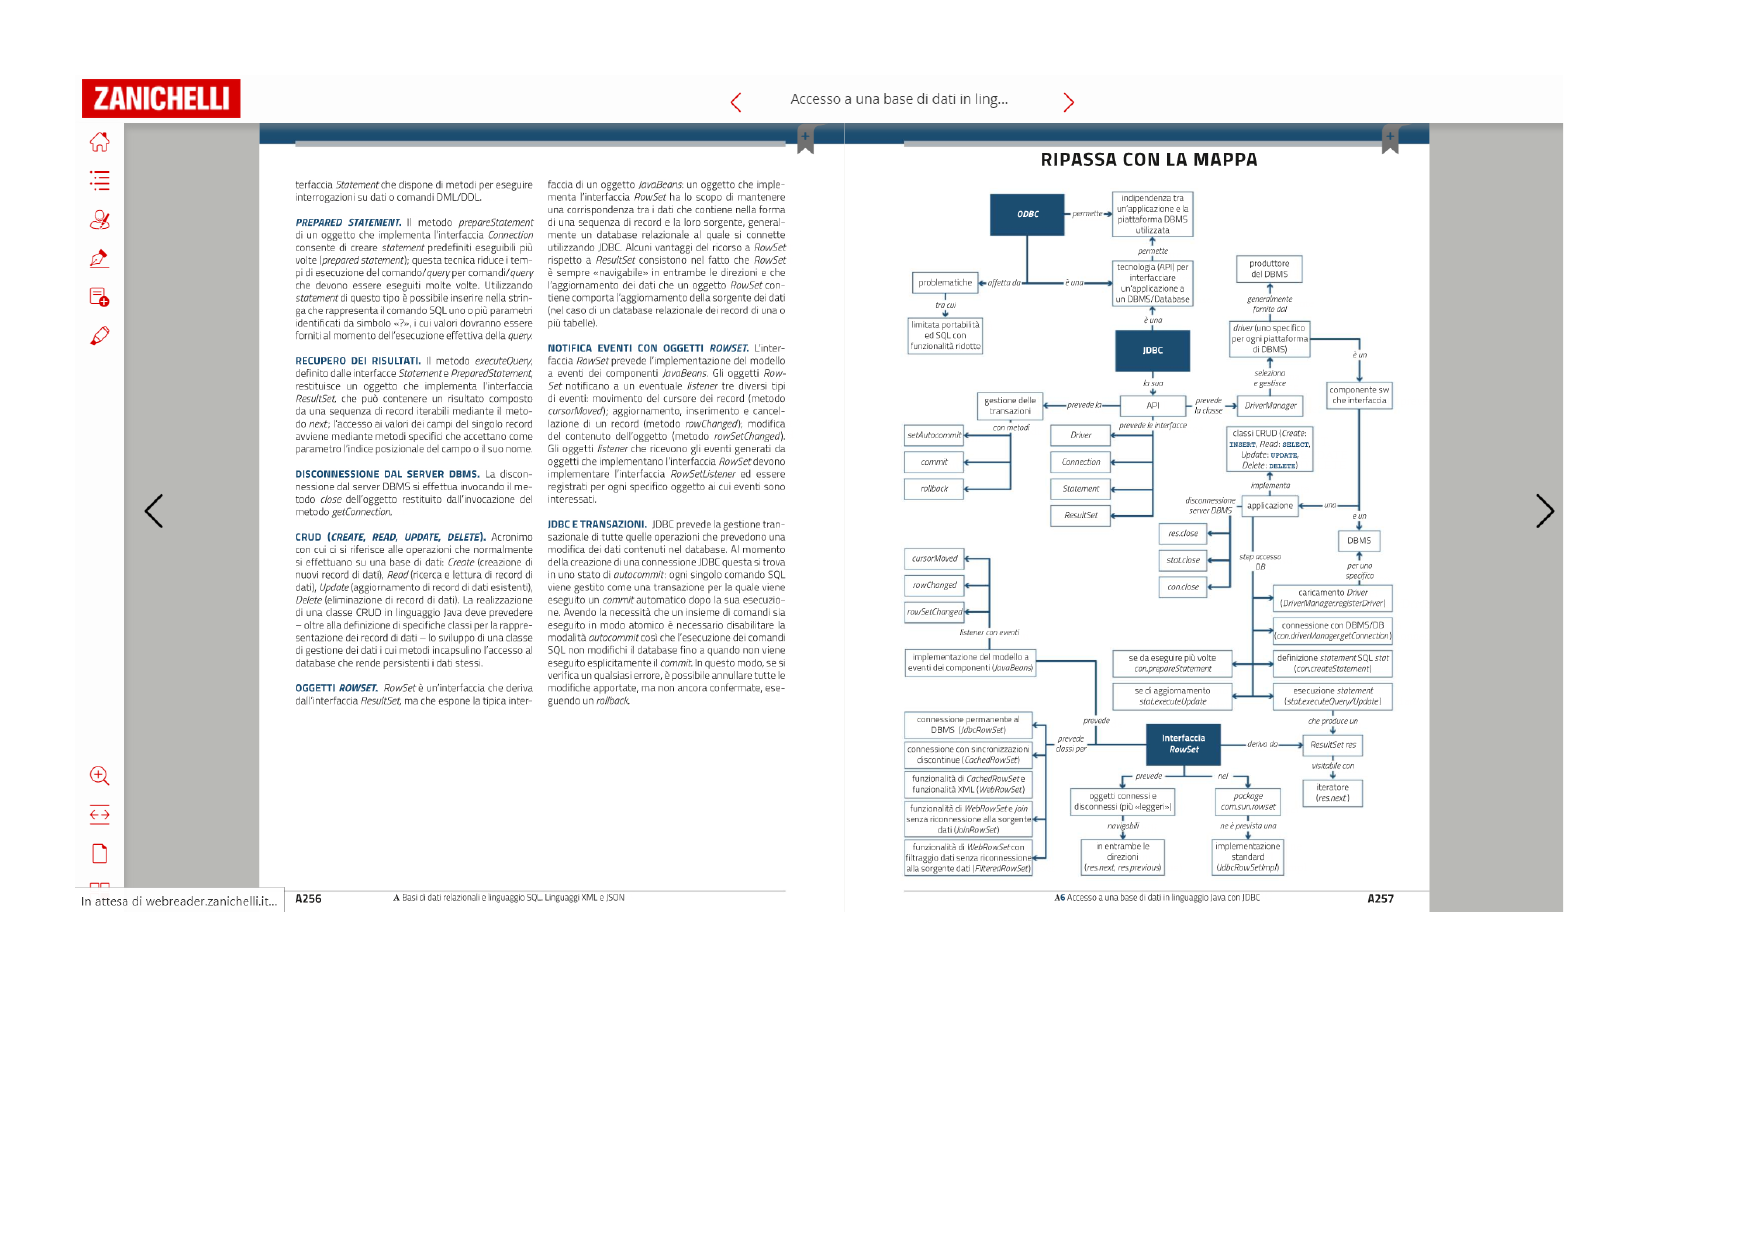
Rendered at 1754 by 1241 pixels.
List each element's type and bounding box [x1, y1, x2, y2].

picture [75, 75, 1564, 912]
